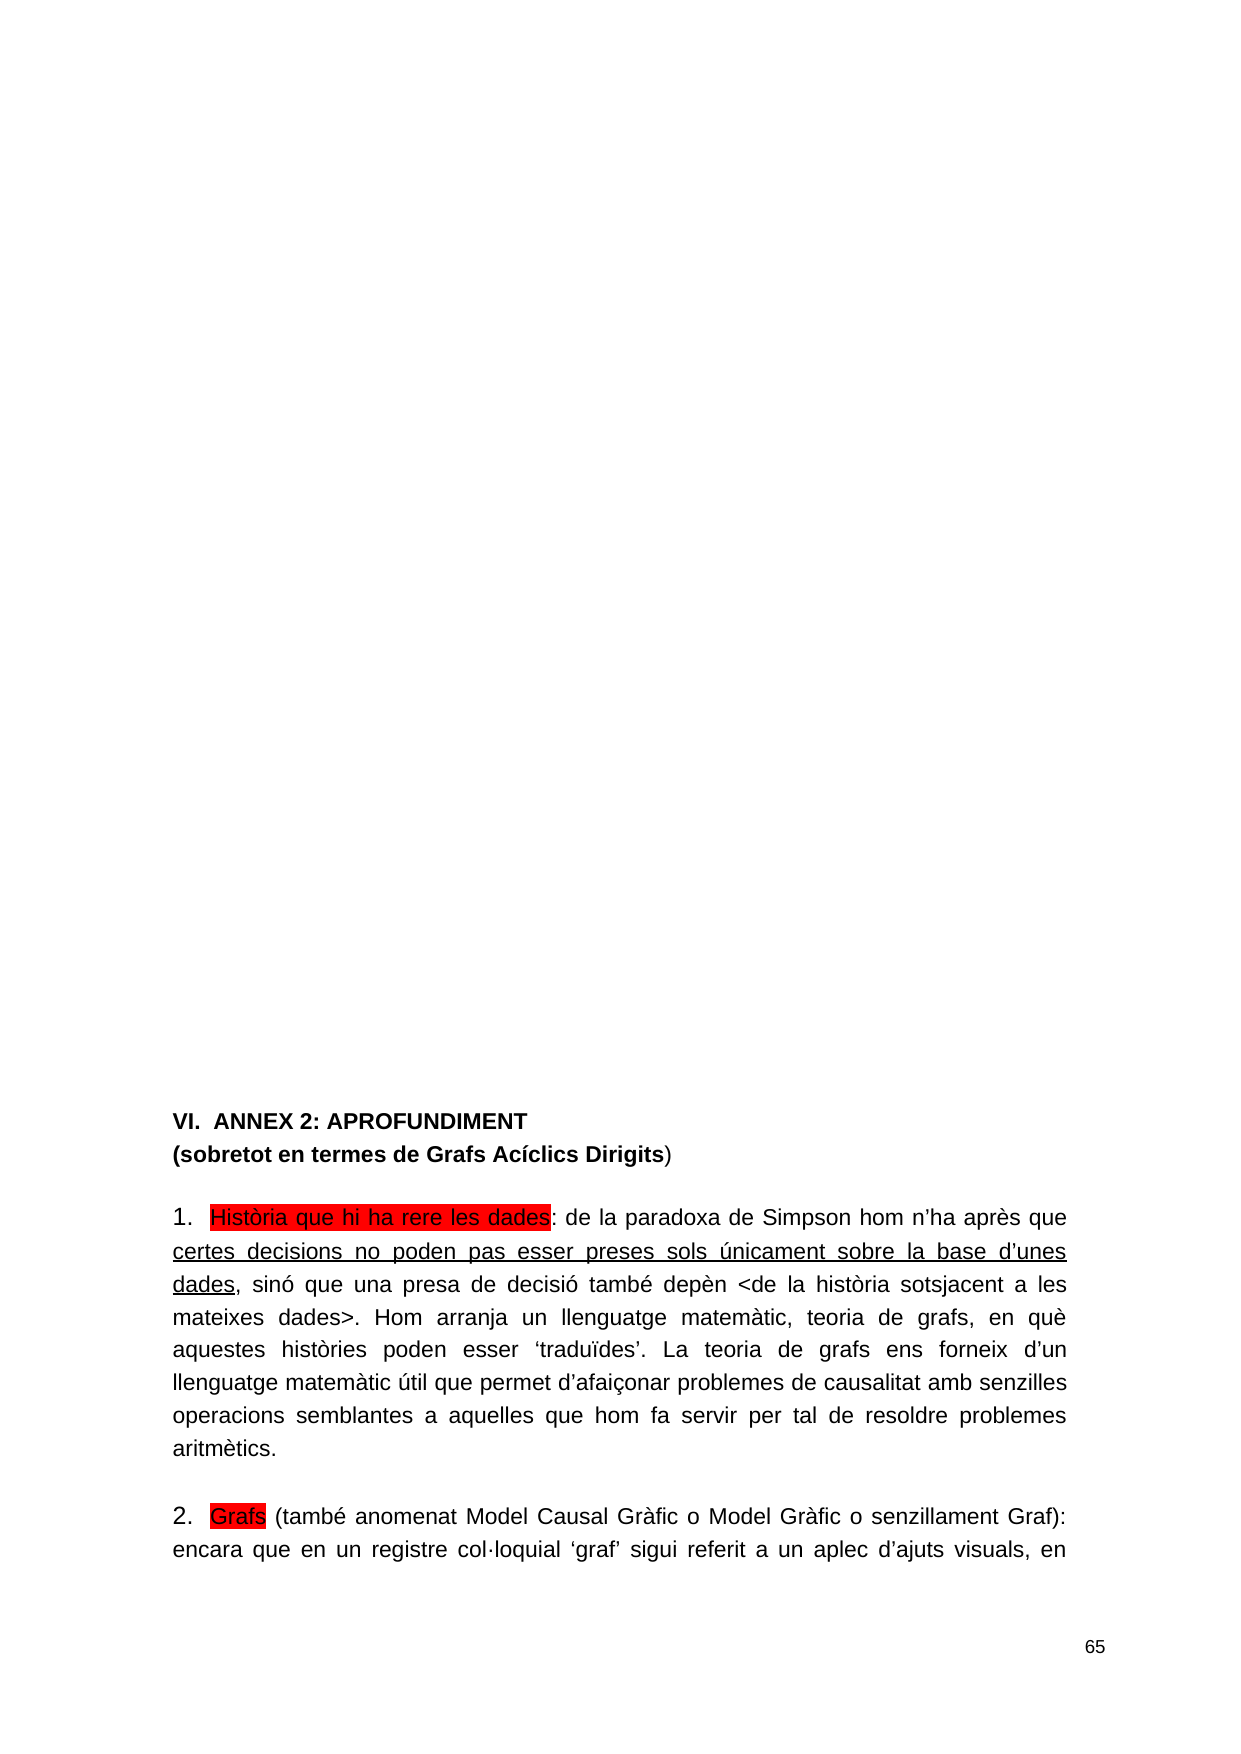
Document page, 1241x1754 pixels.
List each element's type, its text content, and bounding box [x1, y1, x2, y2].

list Història que hi ha rere les dades: de la paradoxa de Simpson hom n’ha après que certes decisions no poden pas esser preses sols únicament sobre la base d’unes dades, sinó que una presa de decisió també depèn <de la història sotsjacent a les mateixes dades>. Hom arranja un llenguatge matemàtic, teoria de grafs, en què aquestes històries poden esser ‘traduïdes’. La teoria de grafs ens forneix d’un llenguatge matemàtic útil que permet d’afaiçonar problemes de causalitat amb senzilles operacions semblantes a aquelles que hom fa servir per tal de resoldre problemes aritmètics. [172, 1202, 1068, 1461]
text VI. ANNEX 2: APROFUNDIMENT [172, 1108, 1068, 1134]
text (sobretot en termes de Grafs Acíclics Dirigits) [172, 1141, 1068, 1168]
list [172, 1501, 1068, 1563]
